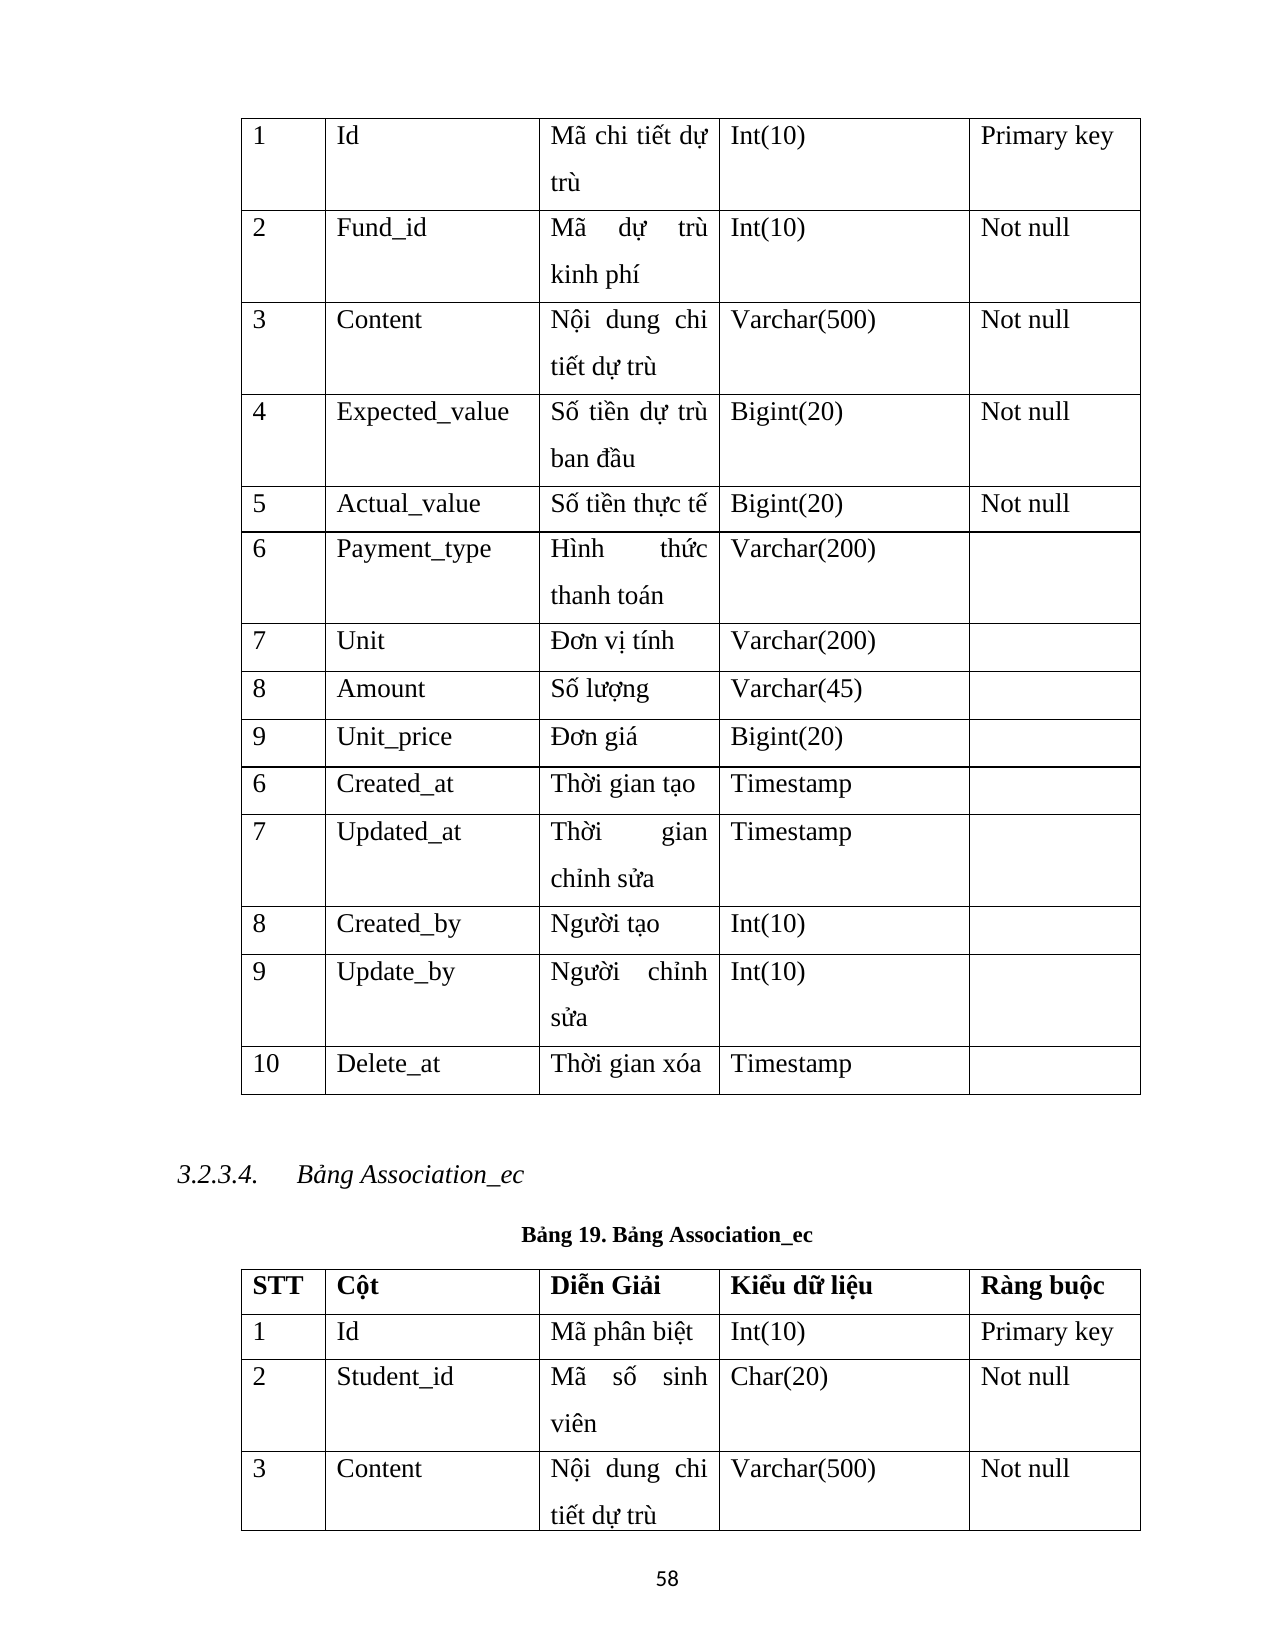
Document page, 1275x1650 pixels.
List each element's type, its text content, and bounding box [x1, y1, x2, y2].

table_cell Số tiền dự trù ban đầu [540, 395, 719, 486]
table_cell Varchar(200) [720, 533, 969, 623]
table_cell Payment_type [326, 533, 539, 623]
table_cell Content [326, 303, 539, 394]
table_cell Mã dự trù kinh phí [540, 211, 719, 302]
table_cell Expected_value [326, 395, 539, 486]
table_cell Varchar(45) [720, 672, 969, 719]
table_cell Thời gian xóa [540, 1047, 719, 1093]
table_cell Char(20) [720, 1360, 969, 1451]
table_cell Created_at [326, 768, 539, 814]
table_cell 3 [242, 303, 325, 394]
table_cell Not null [970, 1452, 1140, 1530]
table_header Kiểu dữ liệu [720, 1270, 969, 1314]
table_cell 7 [242, 815, 325, 906]
table_cell Int(10) [720, 907, 969, 954]
table_cell Thời gian tạo [540, 768, 719, 814]
text Bảng 19. Bảng Association_ec [177, 1221, 1157, 1248]
table_cell Mã phân biệt [540, 1315, 719, 1359]
table_header Ràng buộc [970, 1270, 1140, 1314]
table_cell Varchar(500) [720, 1452, 969, 1530]
table_cell 10 [242, 1047, 325, 1093]
table_cell Not null [970, 1360, 1140, 1451]
table_cell Số lượng [540, 672, 719, 719]
table_cell 4 [242, 395, 325, 486]
table_cell Timestamp [720, 1047, 969, 1093]
table_cell Created_by [326, 907, 539, 954]
table_cell [970, 533, 1140, 623]
table_cell [970, 624, 1140, 671]
table_cell 2 [242, 1360, 325, 1451]
table_cell [970, 720, 1140, 766]
table_cell Int(10) [720, 119, 969, 210]
table_cell Not null [970, 487, 1140, 531]
table_header STT [242, 1270, 325, 1314]
table_cell 3 [242, 1452, 325, 1530]
table_cell Bigint(20) [720, 487, 969, 531]
table_header Diễn Giải [540, 1270, 719, 1314]
table_cell Int(10) [720, 211, 969, 302]
table_cell [970, 768, 1140, 814]
table_cell 8 [242, 672, 325, 719]
table_cell [970, 672, 1140, 719]
table_cell Người tạo [540, 907, 719, 954]
table_cell Unit [326, 624, 539, 671]
table_cell Fund_id [326, 211, 539, 302]
table_cell Student_id [326, 1360, 539, 1451]
table_cell 7 [242, 624, 325, 671]
table_cell [970, 815, 1140, 906]
table_cell 9 [242, 955, 325, 1046]
table_cell Mã số sinh viên [540, 1360, 719, 1451]
table_cell 1 [242, 1315, 325, 1359]
table_cell Timestamp [720, 768, 969, 814]
table_cell [970, 907, 1140, 954]
table_cell Not null [970, 303, 1140, 394]
table_cell 9 [242, 720, 325, 766]
table_header Cột [326, 1270, 539, 1314]
table_cell Nội dung chi tiết dự trù [540, 303, 719, 394]
table_cell Bigint(20) [720, 395, 969, 486]
table_cell Id [326, 1315, 539, 1359]
table_cell Delete_at [326, 1047, 539, 1093]
table_cell 2 [242, 211, 325, 302]
table_cell Mã chi tiết dự trù [540, 119, 719, 210]
table_cell Hình thức thanh toán [540, 533, 719, 623]
table_cell Updated_at [326, 815, 539, 906]
table_cell Int(10) [720, 1315, 969, 1359]
table_cell Unit_price [326, 720, 539, 766]
table_cell [970, 1047, 1140, 1093]
table_cell Đơn giá [540, 720, 719, 766]
table_cell Id [326, 119, 539, 210]
table_cell 6 [242, 533, 325, 623]
table_cell Thời gian chỉnh sửa [540, 815, 719, 906]
table_cell Not null [970, 211, 1140, 302]
table_cell Actual_value [326, 487, 539, 531]
table_cell [970, 955, 1140, 1046]
table_cell Content [326, 1452, 539, 1530]
table_cell Amount [326, 672, 539, 719]
table_cell Primary key [970, 119, 1140, 210]
table_cell Not null [970, 395, 1140, 486]
table_cell Varchar(500) [720, 303, 969, 394]
table_cell Bigint(20) [720, 720, 969, 766]
table_cell Int(10) [720, 955, 969, 1046]
table_cell Đơn vị tính [540, 624, 719, 671]
table_cell Timestamp [720, 815, 969, 906]
table_cell Số tiền thực tế [540, 487, 719, 531]
table_cell Nội dung chi tiết dự trù [540, 1452, 719, 1530]
table_cell Varchar(200) [720, 624, 969, 671]
table_cell Người chỉnh sửa [540, 955, 719, 1046]
table_cell 1 [242, 119, 325, 210]
table_cell 8 [242, 907, 325, 954]
list Bảng Association_ec [177, 1158, 1157, 1189]
table_cell Primary key [970, 1315, 1140, 1359]
table_cell 6 [242, 768, 325, 814]
table_cell 5 [242, 487, 325, 531]
table_cell Update_by [326, 955, 539, 1046]
